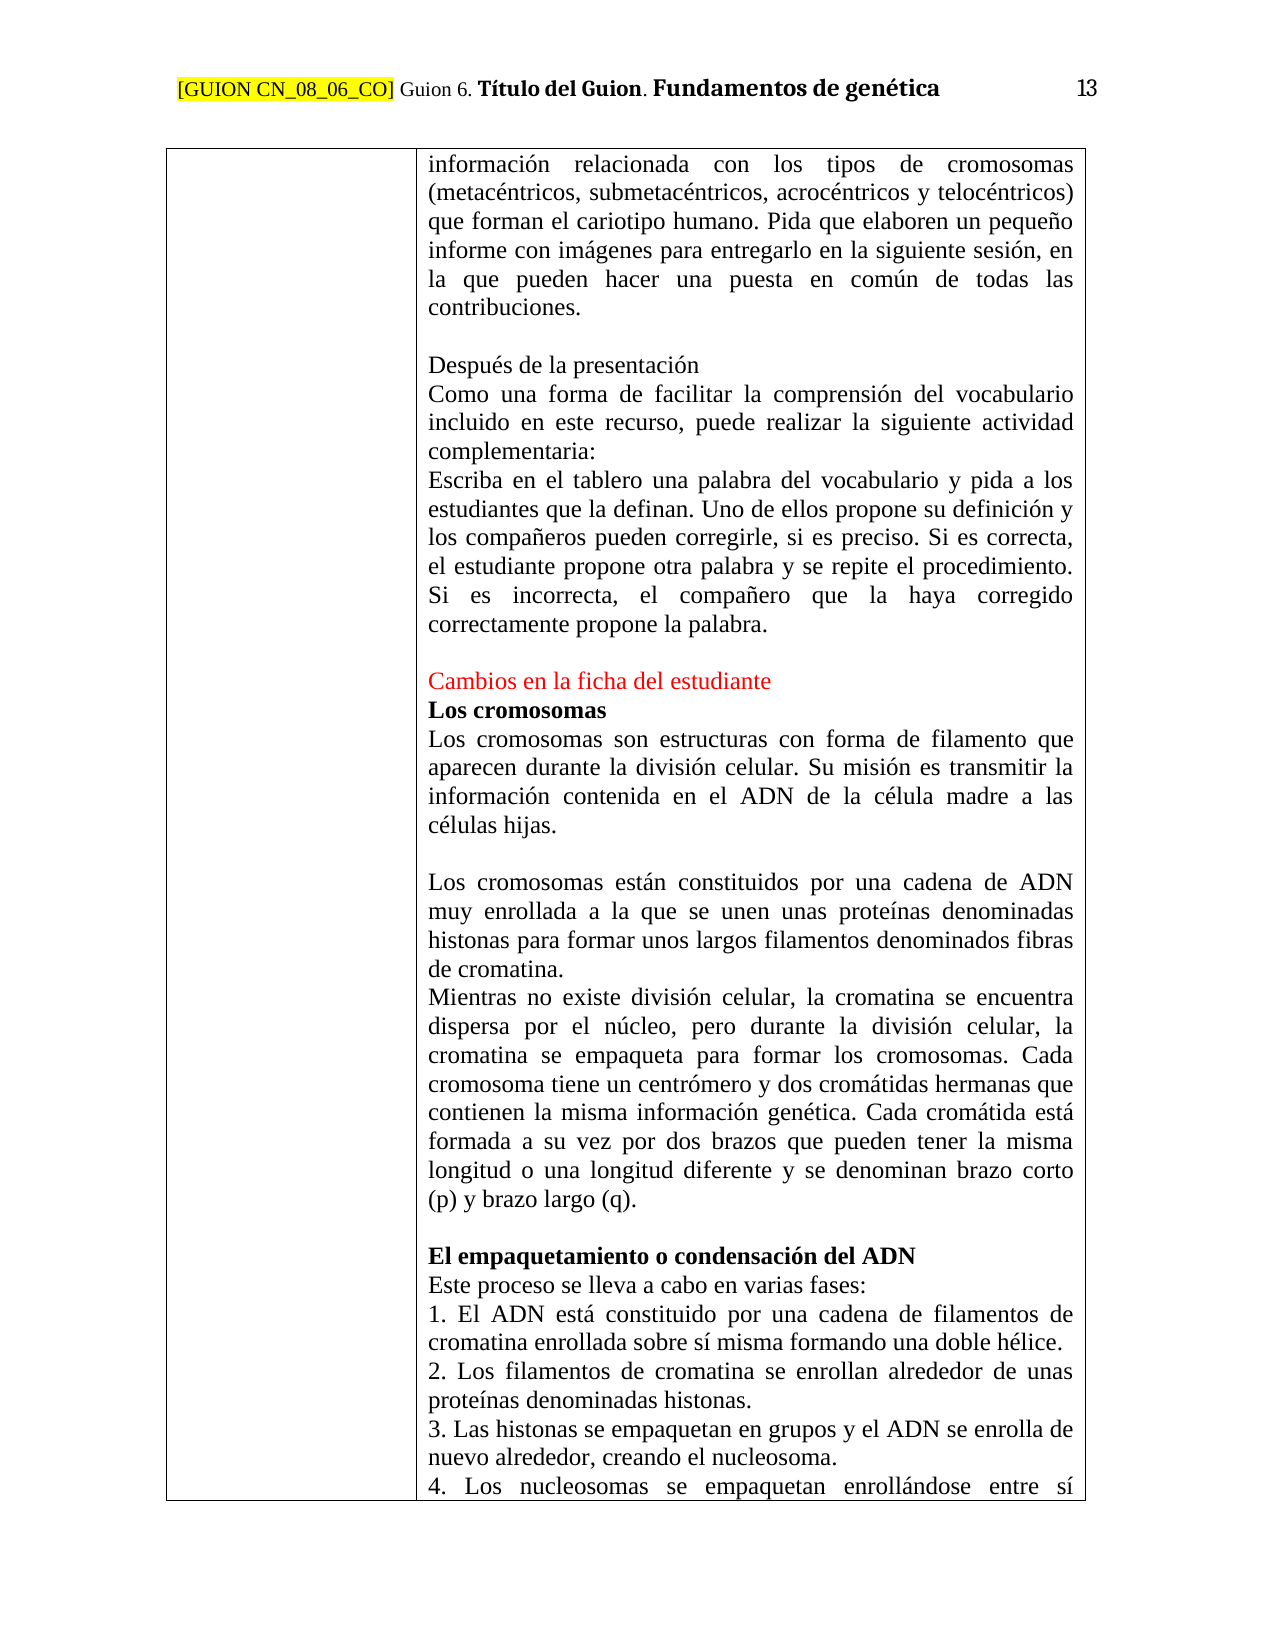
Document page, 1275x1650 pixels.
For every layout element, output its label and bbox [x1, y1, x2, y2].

table_cell [417, 149, 1085, 1500]
table_cell [167, 149, 416, 1500]
